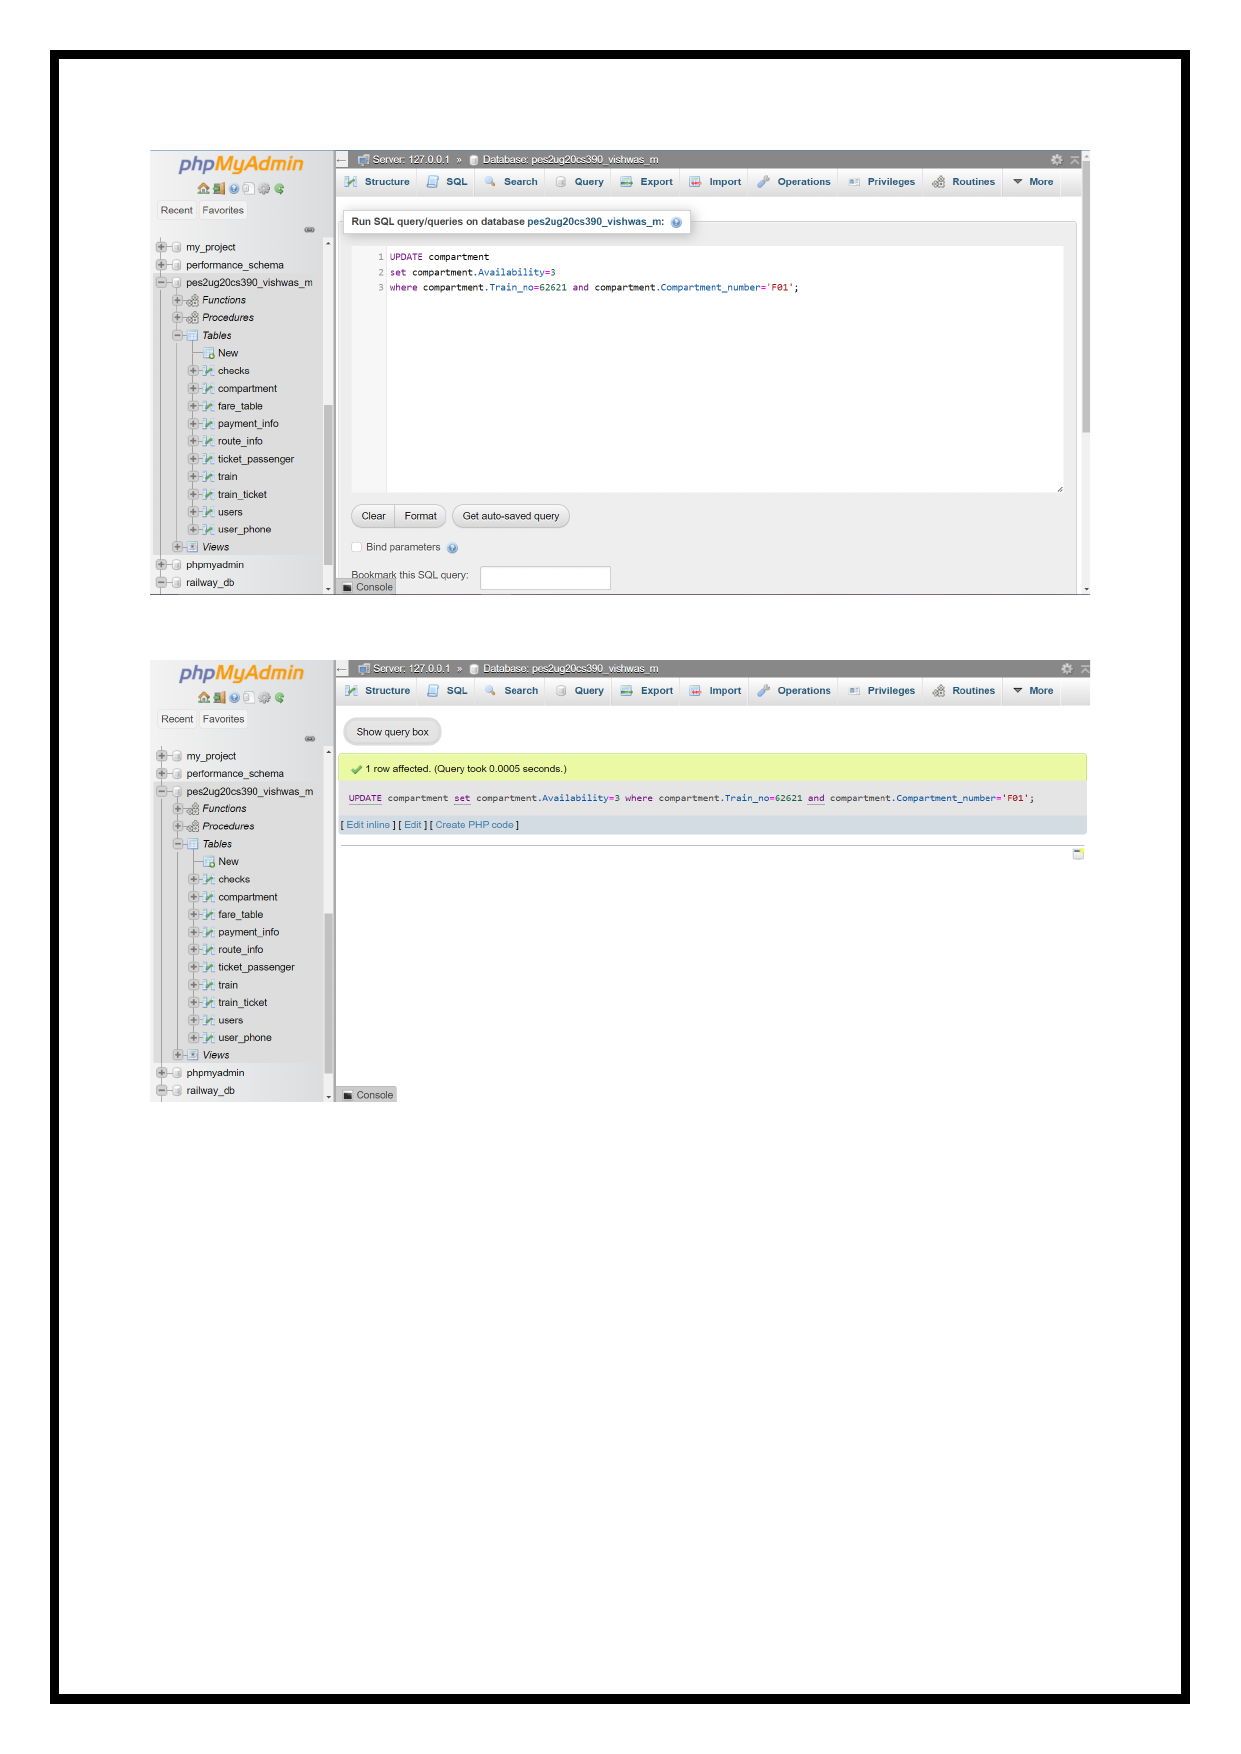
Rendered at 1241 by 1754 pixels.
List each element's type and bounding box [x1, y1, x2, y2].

picture [150, 660, 1091, 1102]
picture [150, 150, 1091, 595]
